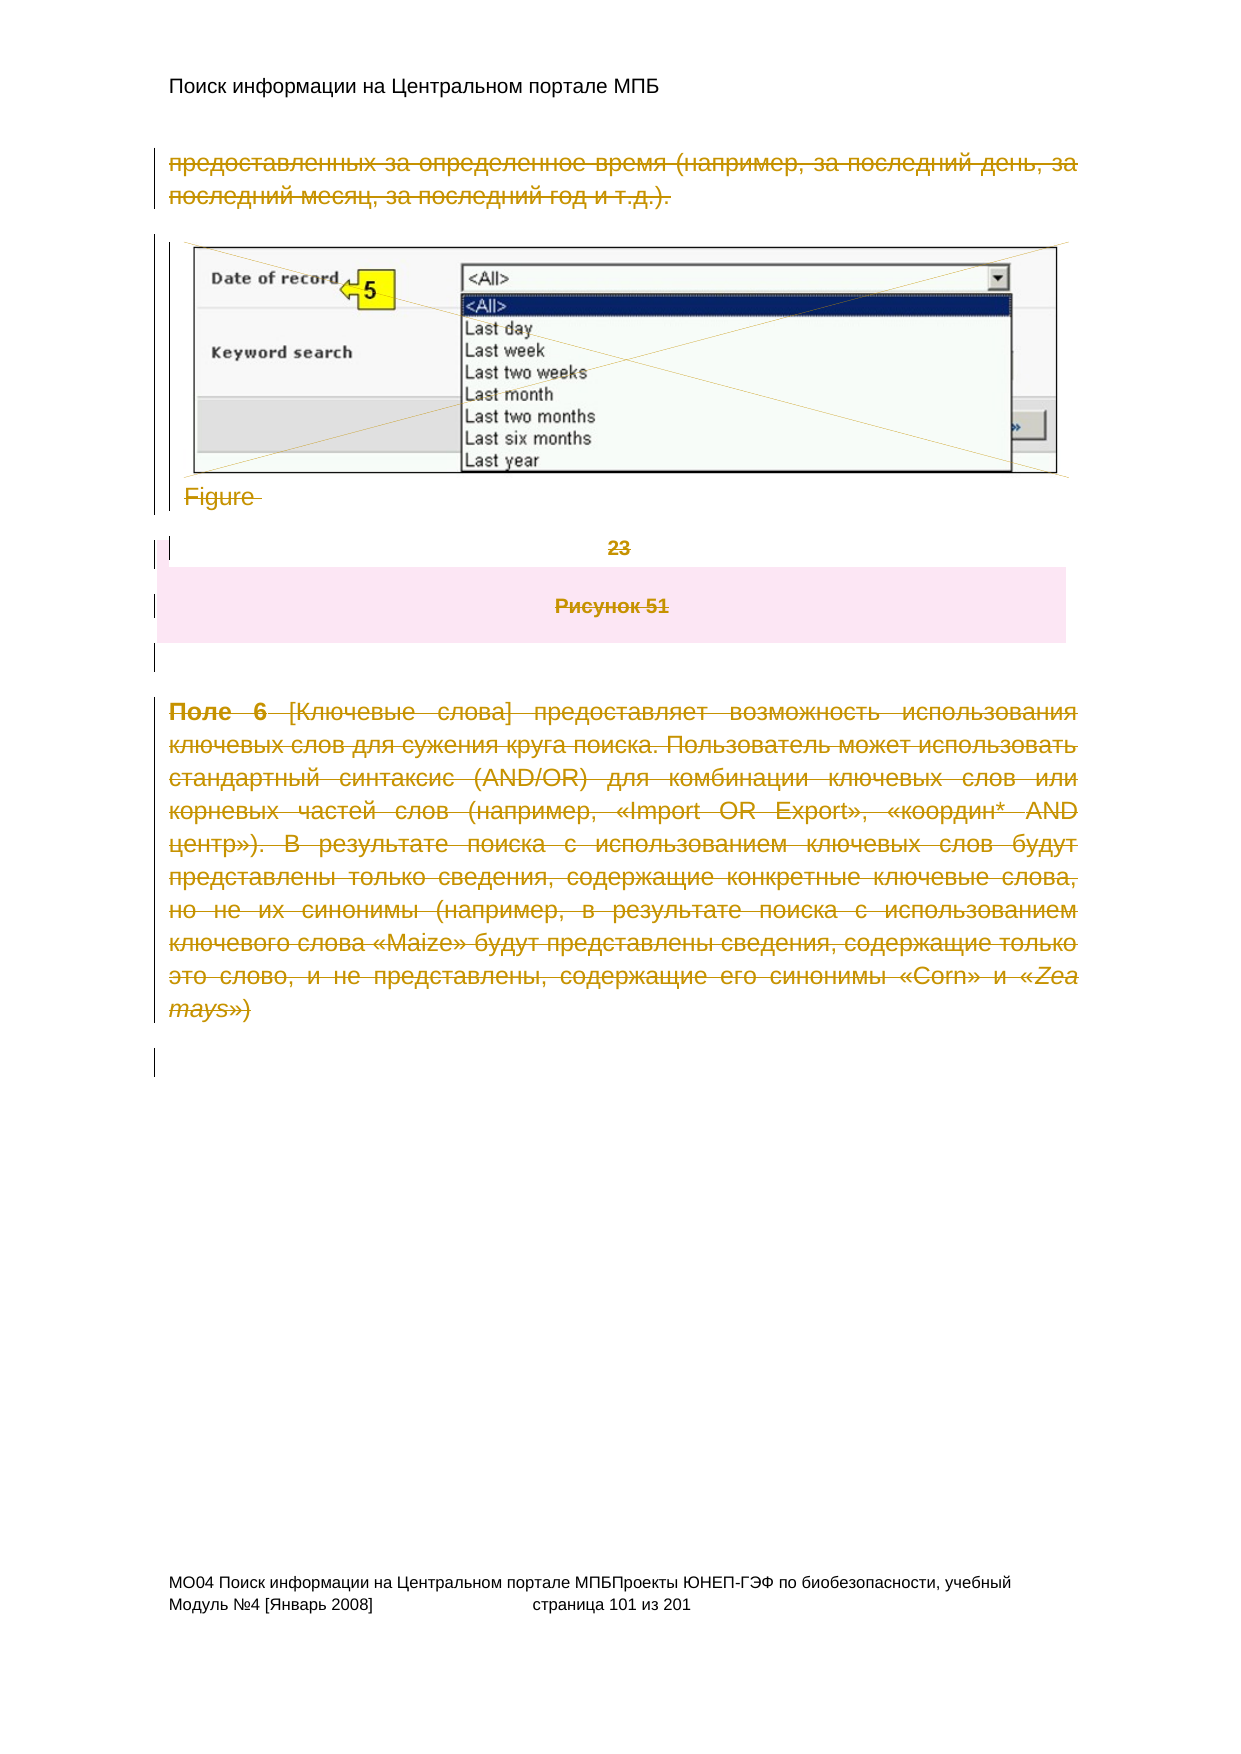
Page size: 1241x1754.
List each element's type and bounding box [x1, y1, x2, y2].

picture [187, 361, 1066, 478]
picture [189, 242, 1064, 359]
picture [630, 243, 1069, 477]
picture [183, 243, 622, 477]
